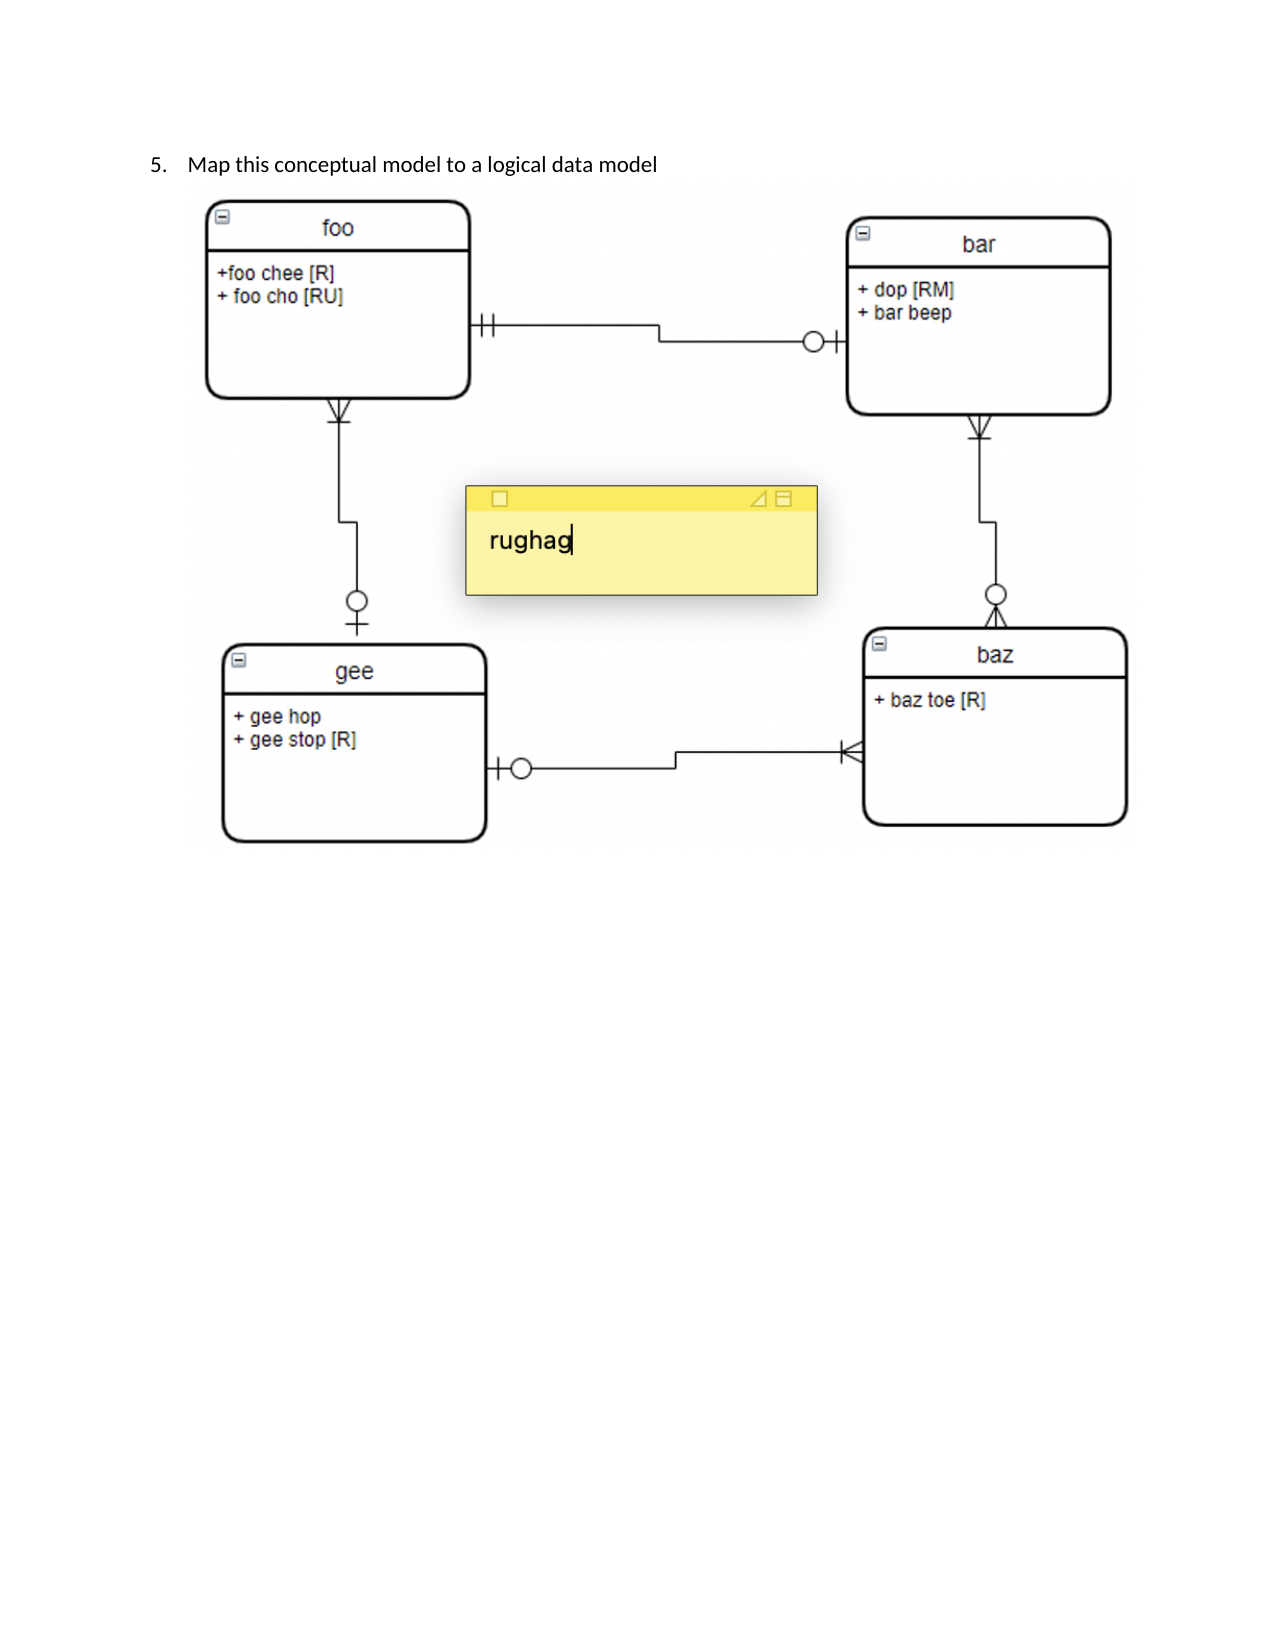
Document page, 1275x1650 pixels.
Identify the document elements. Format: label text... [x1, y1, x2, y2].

picture [187, 180, 1138, 851]
